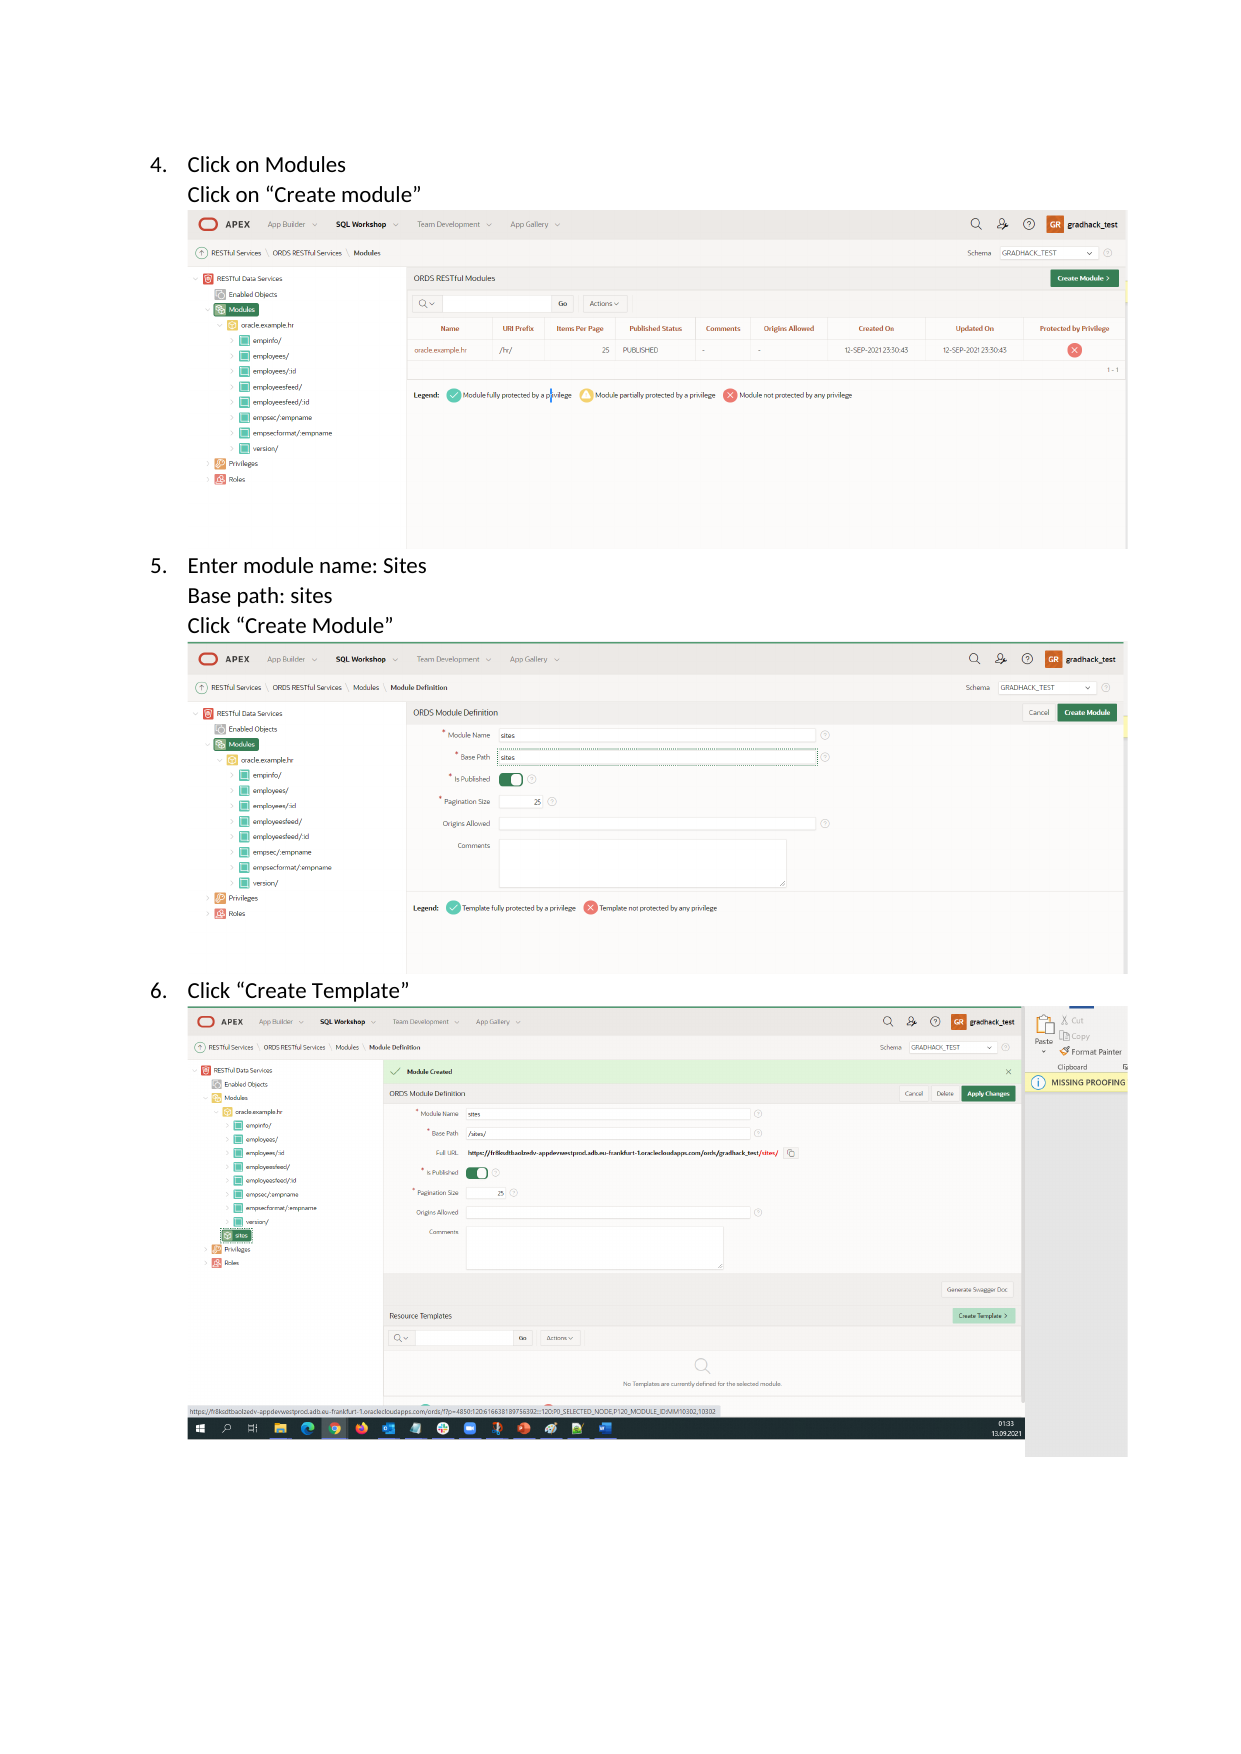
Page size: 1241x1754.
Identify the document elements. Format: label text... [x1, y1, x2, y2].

picture [187, 210, 1128, 549]
picture [187, 641, 1128, 974]
picture [187, 1006, 1128, 1457]
